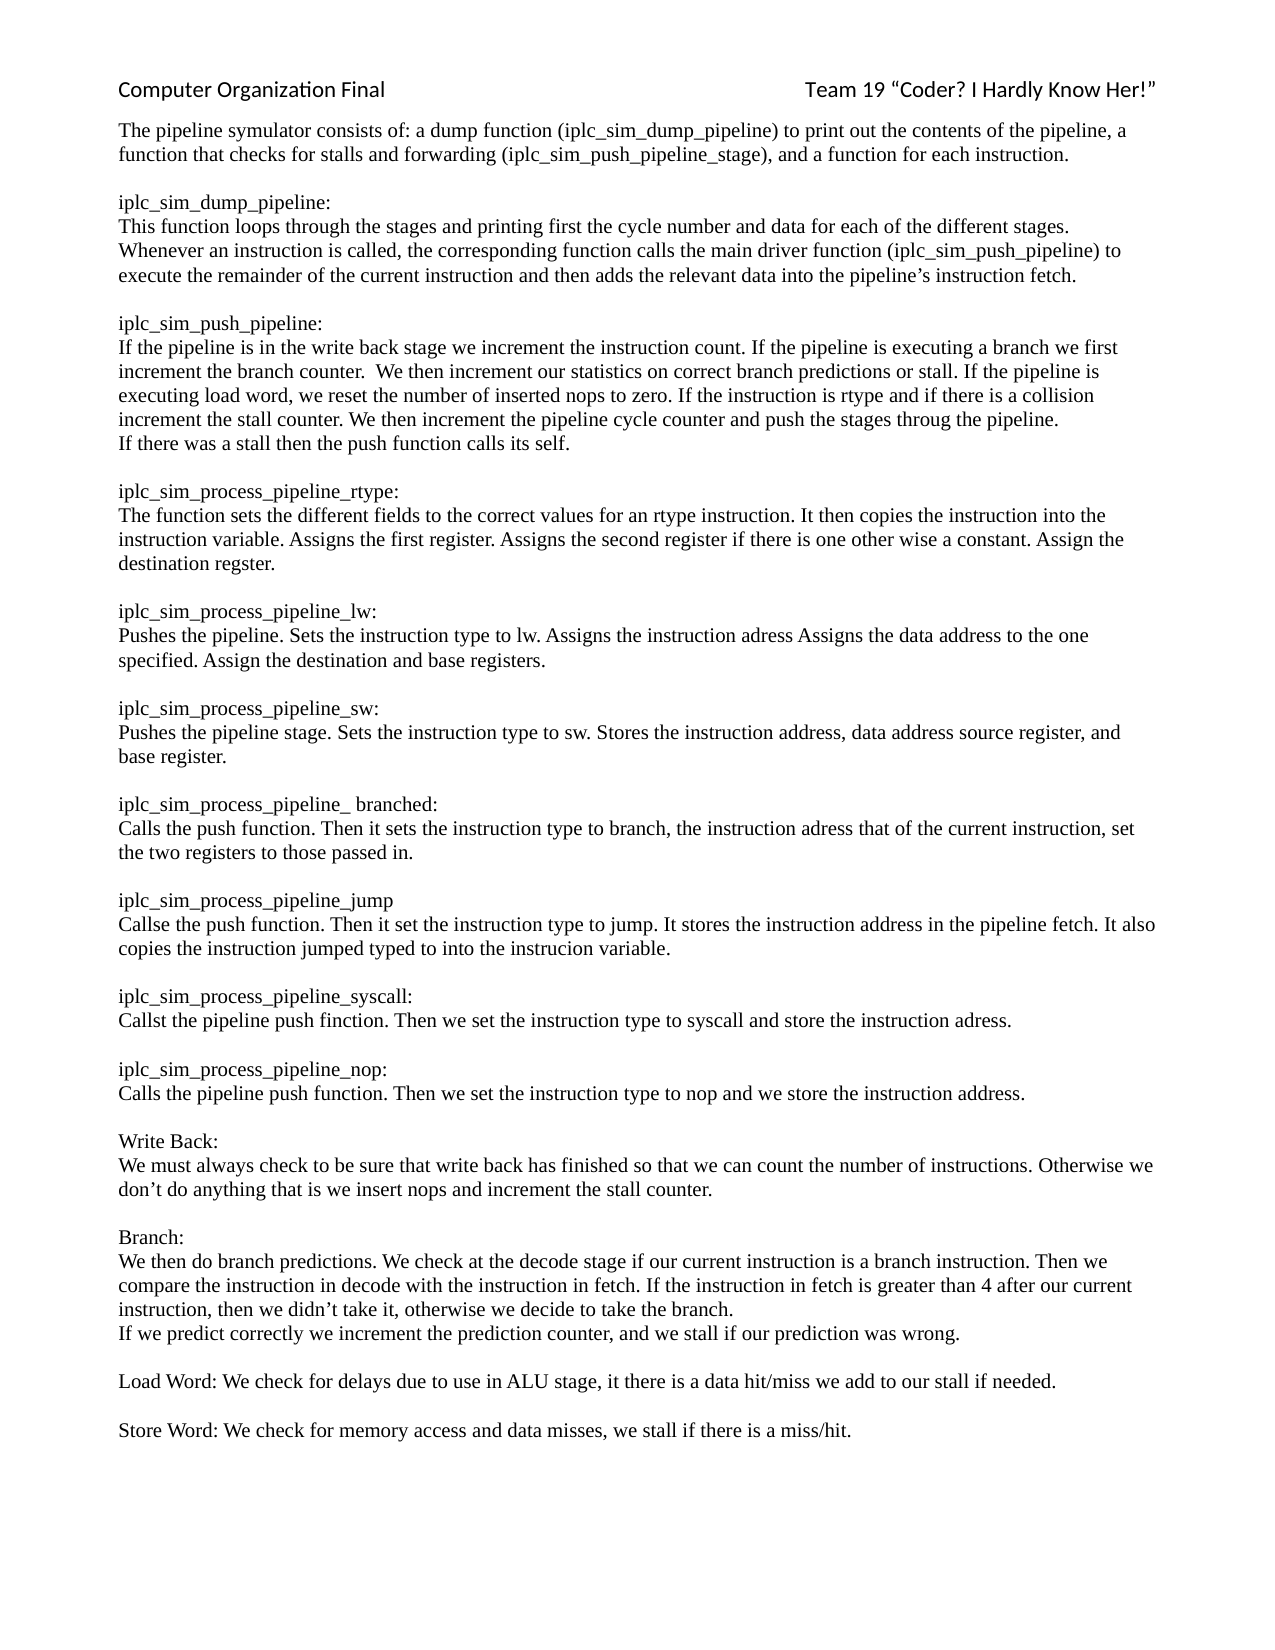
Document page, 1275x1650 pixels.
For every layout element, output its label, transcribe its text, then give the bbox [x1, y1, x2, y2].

text Store Word: We check for memory access and data misses, we stall if there is a miss/hit. [118, 1417, 1157, 1442]
text We must always check to be sure that write back has finished so that we can count the number of instructions. Otherwise we don’t do anything that is we insert nops and increment the stall counter. [118, 1153, 1157, 1201]
text Callst the pipeline push finction. Then we set the instruction type to syscall and store the instruction adress. [118, 1008, 1157, 1032]
text Callse the push function. Then it set the instruction type to jump. It stores the instruction address in the pipeline fetch. It also copies the instruction jumped typed to into the instrucion variable. [118, 912, 1157, 960]
text iplc_sim_process_pipeline_jump [118, 888, 1157, 912]
text Pushes the pipeline. Sets the instruction type to lw. Assigns the instruction adress Assigns the data address to the one specified. Assign the destination and base registers. [118, 623, 1157, 672]
text Calls the push function. Then it sets the instruction type to branch, the instruction adress that of the current instruction, set the two registers to those passed in. [118, 816, 1157, 864]
text iplc_sim_process_pipeline_rtype: [118, 479, 1157, 503]
text If we predict correctly we increment the prediction counter, and we stall if our prediction was wrong. [118, 1321, 1157, 1345]
text Write Back: [118, 1129, 1157, 1153]
text Branch: [118, 1225, 1157, 1249]
text iplc_sim_process_pipeline_sw: [118, 696, 1157, 720]
text The pipeline symulator consists of: a dump function (iplc_sim_dump_pipeline) to print out the contents of the pipeline, a function that checks for stalls and forwarding (iplc_sim_push_pipeline_stage), and a function for each instruction. [118, 118, 1157, 166]
text Calls the pipeline push function. Then we set the instruction type to nop and we store the instruction address. [118, 1081, 1157, 1105]
text iplc_sim_process_pipeline_ branched: [118, 792, 1157, 816]
text If there was a stall then the push function calls its self. [118, 431, 1157, 455]
text Load Word: We check for delays due to use in ALU stage, it there is a data hit/miss we add to our stall if needed. [118, 1369, 1157, 1393]
text We then do branch predictions. We check at the decode stage if our current instruction is a branch instruction. Then we compare the instruction in decode with the instruction in fetch. If the instruction in fetch is greater than 4 after our current instruction, then we didn’t take it, otherwise we decide to take the branch. [118, 1249, 1157, 1321]
text The function sets the different fields to the correct values for an rtype instruction. It then copies the instruction into the instruction variable. Assigns the first register. Assigns the second register if there is one other wise a constant. Assign the destination regster. [118, 503, 1157, 575]
text Pushes the pipeline stage. Sets the instruction type to sw. Stores the instruction address, data address source register, and base register. [118, 720, 1157, 768]
text iplc_sim_process_pipeline_nop: [118, 1057, 1157, 1081]
text iplc_sim_push_pipeline: [118, 311, 1157, 335]
text iplc_sim_process_pipeline_lw: [118, 599, 1157, 623]
text If the pipeline is in the write back stage we increment the instruction count. If the pipeline is executing a branch we first increment the branch counter. We then increment our statistics on correct branch predictions or stall. If the pipeline is executing load word, we reset the number of inserted nops to zero. If the instruction is rtype and if there is a collision increment the stall counter. We then increment the pipeline cycle counter and push the stages throug the pipeline. [118, 335, 1157, 431]
text This function loops through the stages and printing first the cycle number and data for each of the different stages. Whenever an instruction is called, the corresponding function calls the main driver function (iplc_sim_push_pipeline) to execute the remainder of the current instruction and then adds the relevant data into the pipeline’s instruction fetch. [118, 214, 1157, 287]
text iplc_sim_process_pipeline_syscall: [118, 984, 1157, 1008]
text iplc_sim_dump_pipeline: [118, 190, 1157, 214]
